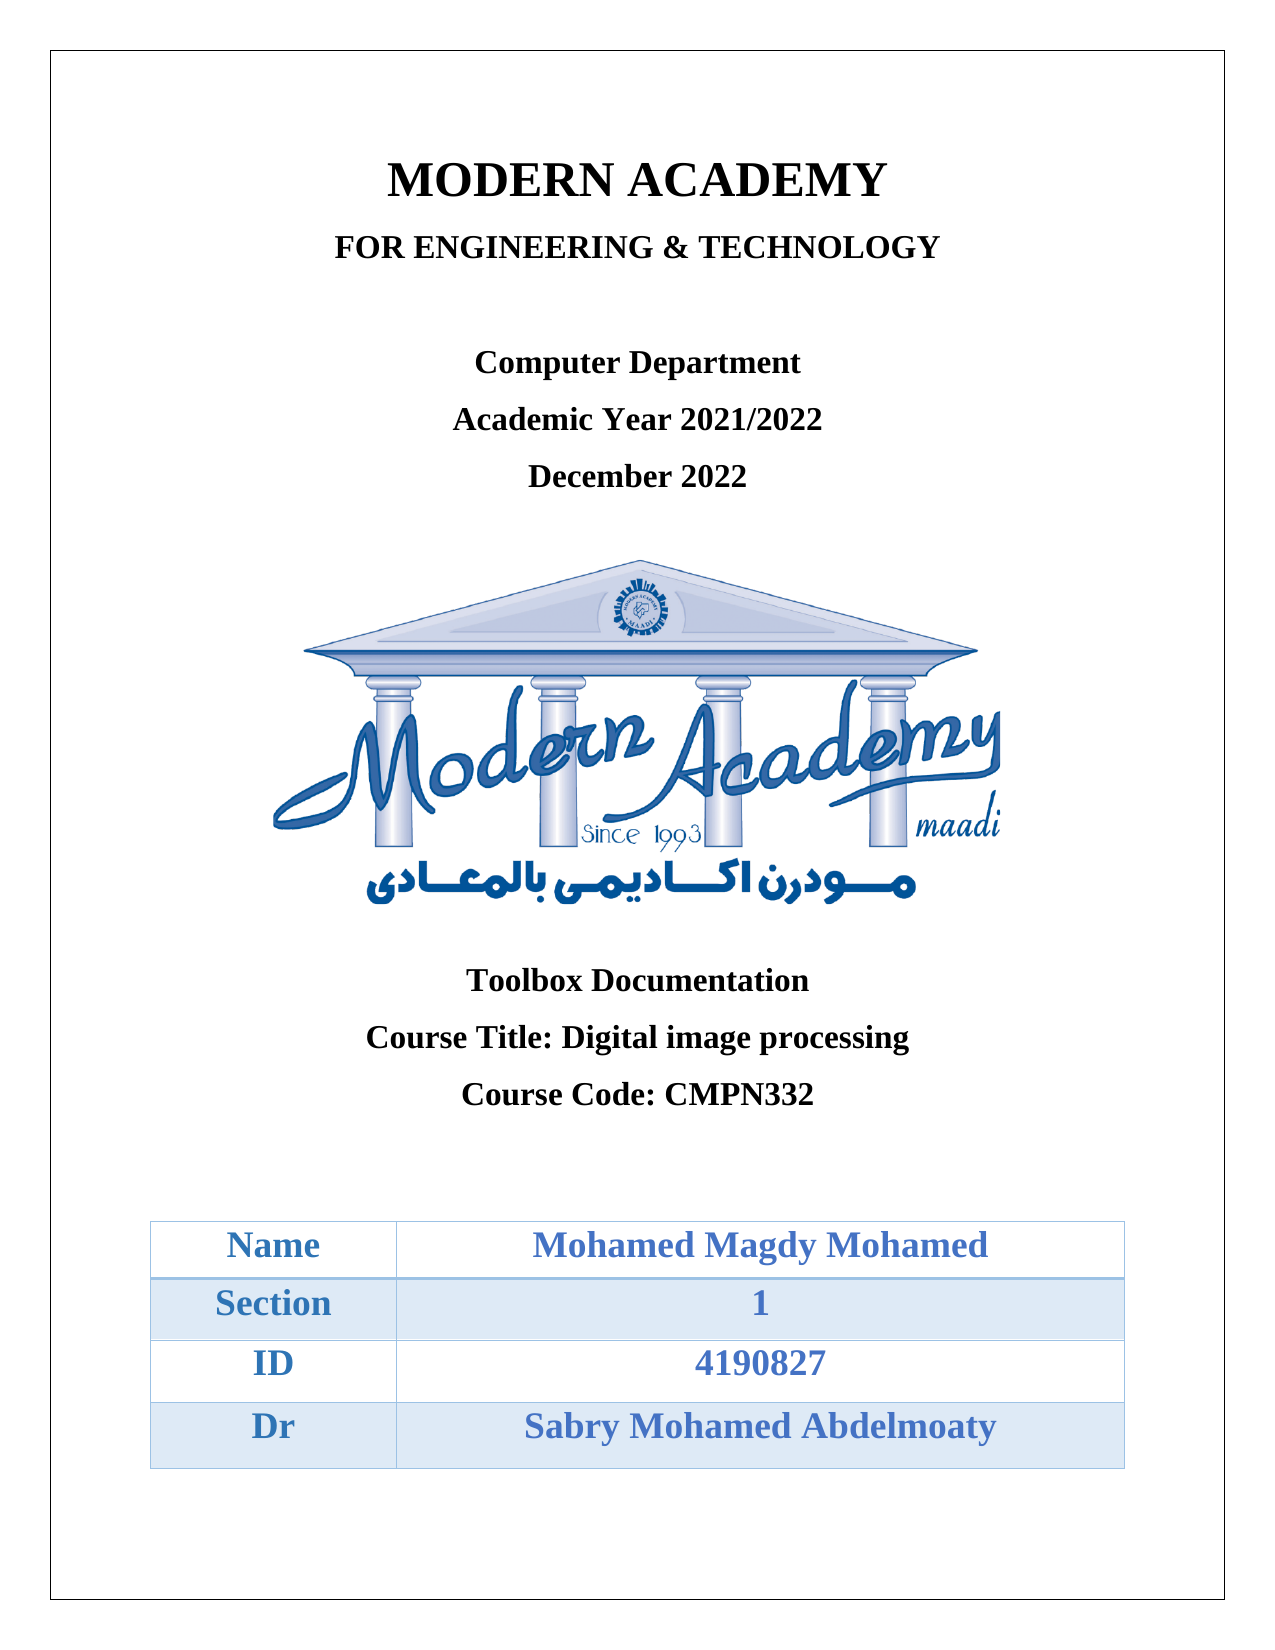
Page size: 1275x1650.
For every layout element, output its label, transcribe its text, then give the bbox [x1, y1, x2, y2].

table_cell 1 [397, 1280, 1124, 1339]
text FOR ENGINEERING & TECHNOLOGY [150, 228, 1125, 266]
table_cell 4190827 [397, 1341, 1124, 1402]
table_cell Sabry Mohamed Abdelmoaty [397, 1403, 1124, 1468]
text Course Code: CMPN332 [150, 1074, 1125, 1113]
table_header Mohamed Magdy Mohamed [397, 1222, 1124, 1277]
text Academic Year 2021/2022 [150, 399, 1125, 438]
text Computer Department [150, 342, 1125, 381]
picture [271, 559, 999, 904]
text Course Title: Digital image processing [150, 1017, 1125, 1056]
text December 2022 [150, 457, 1125, 495]
table_header Name [151, 1222, 396, 1277]
text MODERN ACADEMY [150, 150, 1125, 207]
table_cell Section [151, 1280, 396, 1339]
text Toolbox Documentation [150, 960, 1125, 998]
table_cell ID [151, 1341, 396, 1402]
table_cell Dr [151, 1403, 396, 1468]
